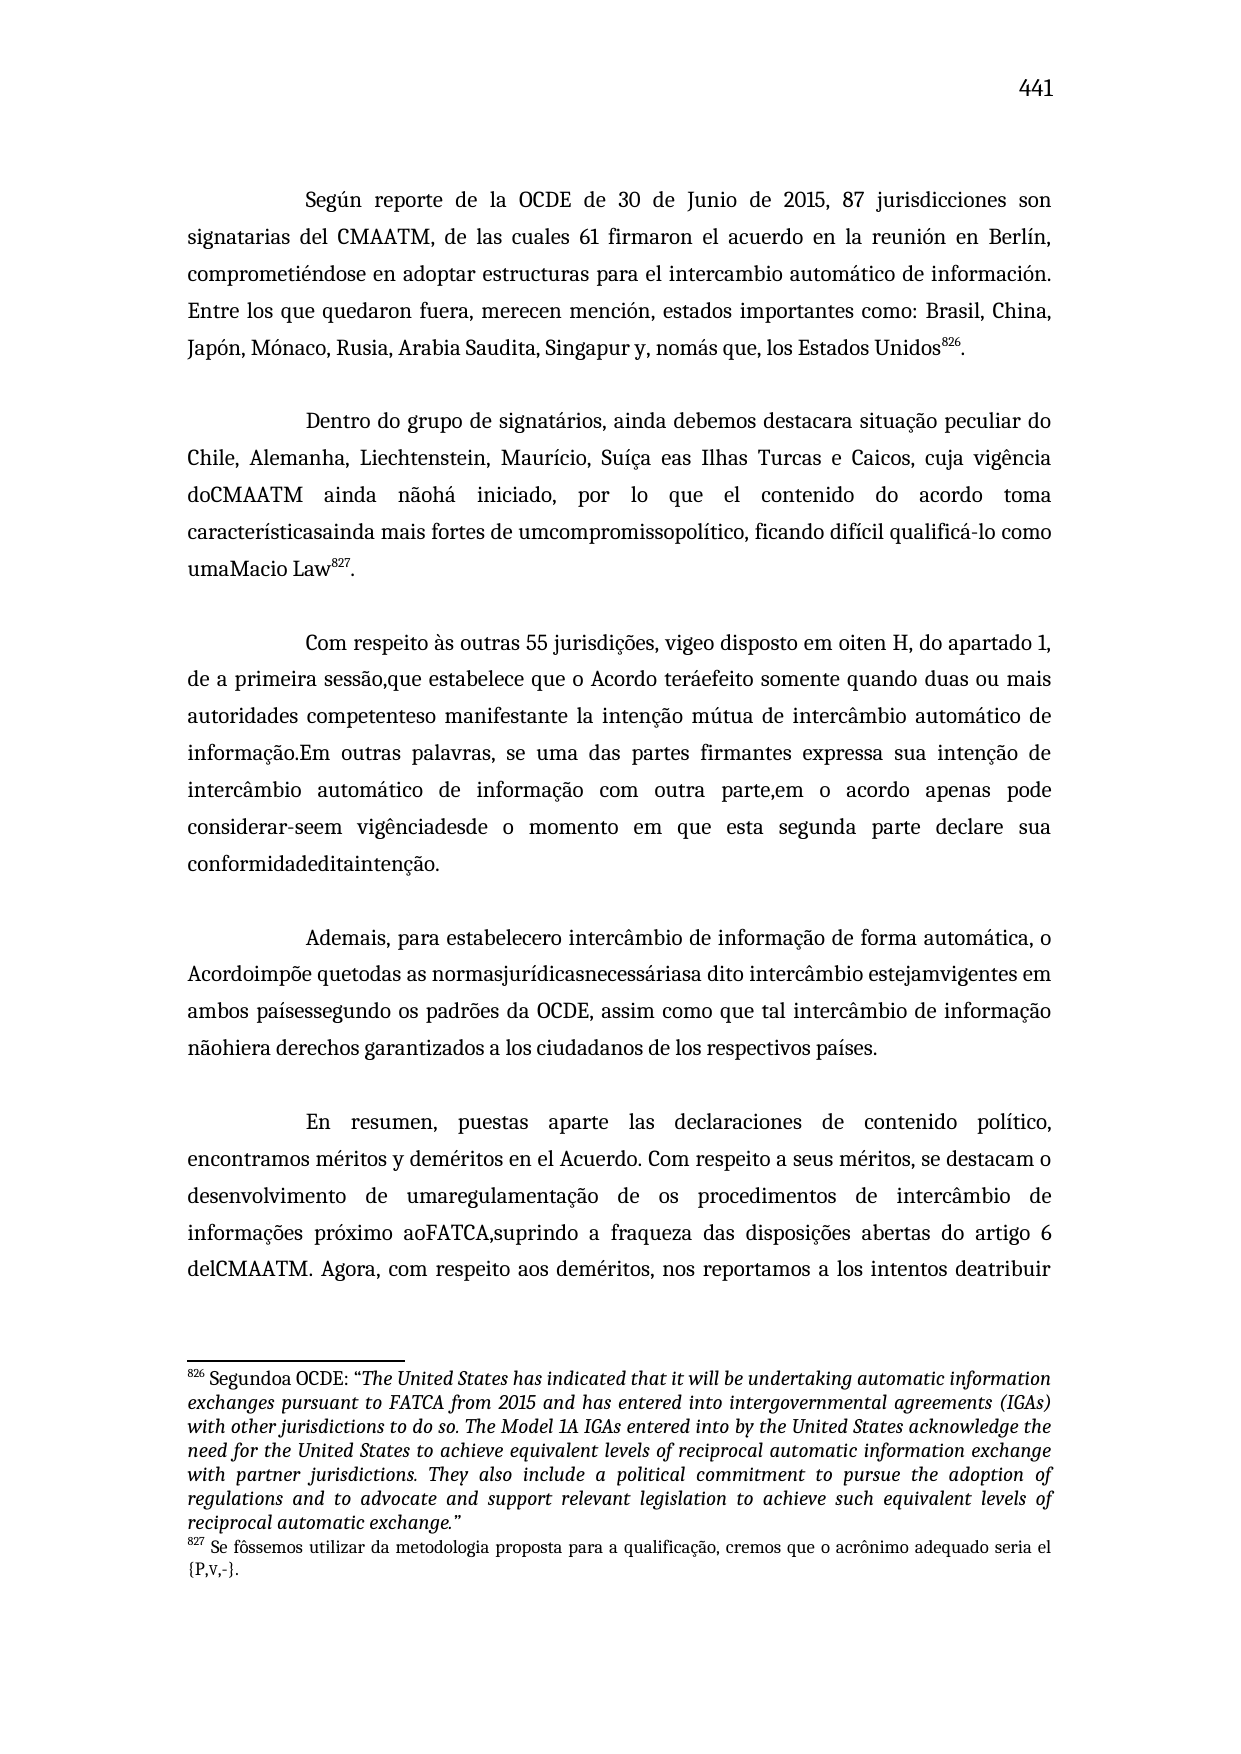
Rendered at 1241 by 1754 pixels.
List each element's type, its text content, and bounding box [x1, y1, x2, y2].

text Com respeito às outras 55 jurisdições, vigeo disposto em oiten H, do apartado 1, de a primeira sessão,que estabelece que o Acordo teráefeito somente quando duas ou mais autoridades competenteso manifestante la intenção mútua de intercâmbio automático de informação.Em outras palavras, se uma das partes firmantes expressa sua intenção de intercâmbio automático de informação com outra parte,em o acordo apenas pode considerar-seem vigênciadesde o momento em que esta segunda parte declare sua conformidadeditaintenção. [187, 629, 1053, 877]
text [187, 1109, 1053, 1283]
text Según reporte de la OCDE de 30 de Junio de 2015, 87 jurisdicciones son signatarias del CMAATM, de las cuales 61 firmaron el acuerdo en la reunión en Berlín, comprometiéndose en adoptar estructuras para el intercambio automático de información. Entre los que quedaron fuera, merecen mención, estados importantes como: Brasil, China, Japón, Mónaco, Rusia, Arabia Saudita, Singapur y, nomás que, los Estados Unidos. [187, 187, 1053, 361]
text Dentro do grupo de signatários, ainda debemos destacara situação peculiar do Chile, Alemanha, Liechtenstein, Maurício, Suíça eas Ilhas Turcas e Caicos, cuja vigência doCMAATM ainda nãohá iniciado, por lo que el contenido do acordo toma característicasainda mais fortes de umcompromissopolítico, ficando difícil qualificá-lo como umaMacio Law. [187, 408, 1053, 582]
text Ademais, para estabelecero intercâmbio de informação de forma automática, o Acordoimpõe quetodas as normasjurídicasnecessáriasa dito intercâmbio estejamvigentes em ambos paísessegundo os padrões da OCDE, assim como que tal intercâmbio de informação nãohiera derechos garantizados a los ciudadanos de los respectivos países. [187, 924, 1053, 1061]
